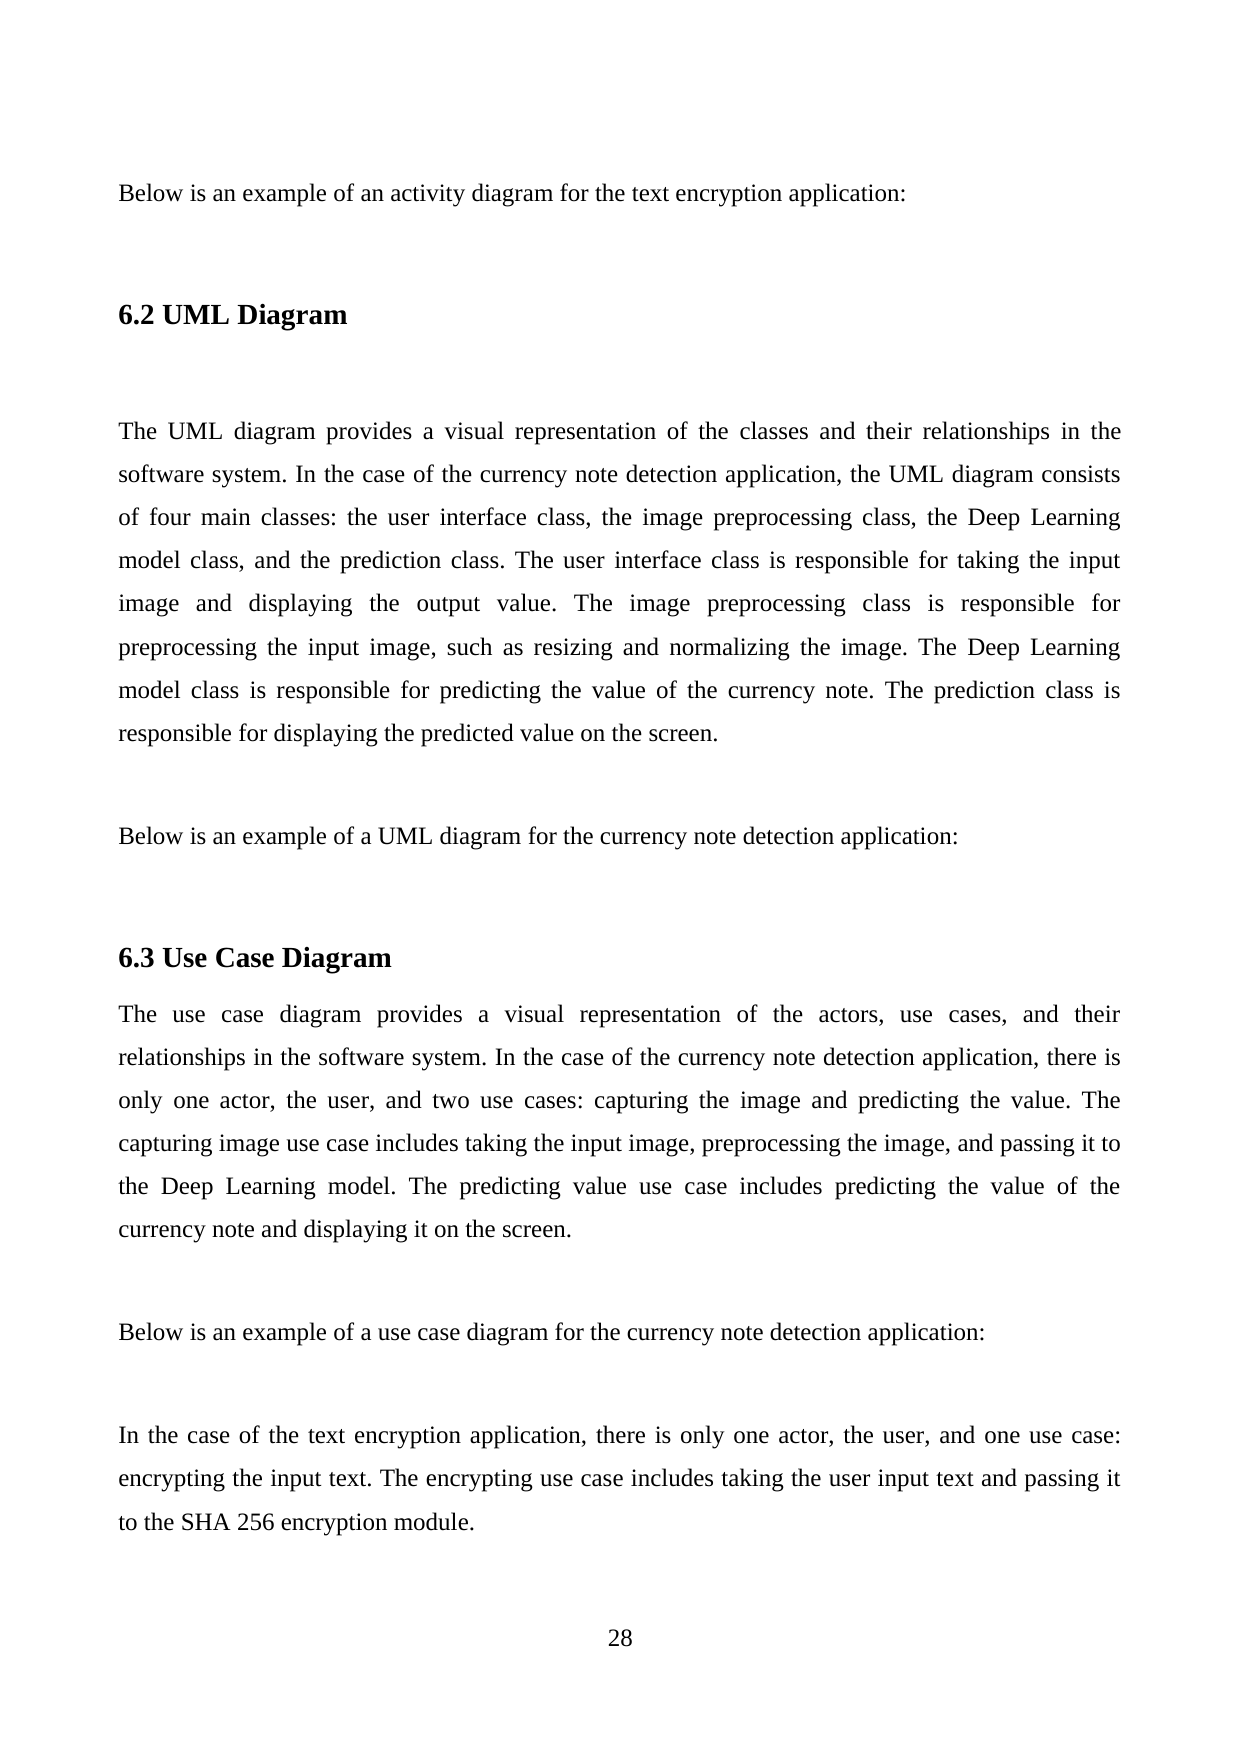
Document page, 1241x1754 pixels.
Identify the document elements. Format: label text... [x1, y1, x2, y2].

text In the case of the text encryption application, there is only one actor, the user, and one use case: encrypting the input text. The encrypting use case includes taking the user input text and passing it to the SHA 256 encryption module. [118, 1420, 1122, 1535]
subtitle 6.3 Use Case Diagram [118, 940, 1122, 974]
subtitle 6.2 UML Diagram [118, 297, 1122, 331]
text Below is an example of a UML diagram for the currency note detection application: [118, 821, 1122, 849]
text Below is an example of an activity diagram for the text encryption application: [118, 178, 1122, 207]
text The UML diagram provides a visual representation of the classes and their relationships in the software system. In the case of the currency note detection application, the UML diagram consists of four main classes: the user interface class, the image preprocessing class, the Deep Learning model class, and the prediction class. The user interface class is responsible for taking the input image and displaying the output value. The image preprocessing class is responsible for preprocessing the input image, such as resizing and normalizing the image. The Deep Learning model class is responsible for predicting the value of the currency note. The prediction class is responsible for displaying the predicted value on the screen. [118, 416, 1122, 747]
text Below is an example of a use case diagram for the currency note detection application: [118, 1317, 1122, 1346]
text The use case diagram provides a visual representation of the actors, use cases, and their relationships in the software system. In the case of the currency note detection application, there is only one actor, the user, and two use cases: capturing the image and predicting the value. The capturing image use case includes taking the input image, preprocessing the image, and passing it to the Deep Learning model. The predicting value use case includes predicting the value of the currency note and displaying it on the screen. [118, 999, 1122, 1243]
